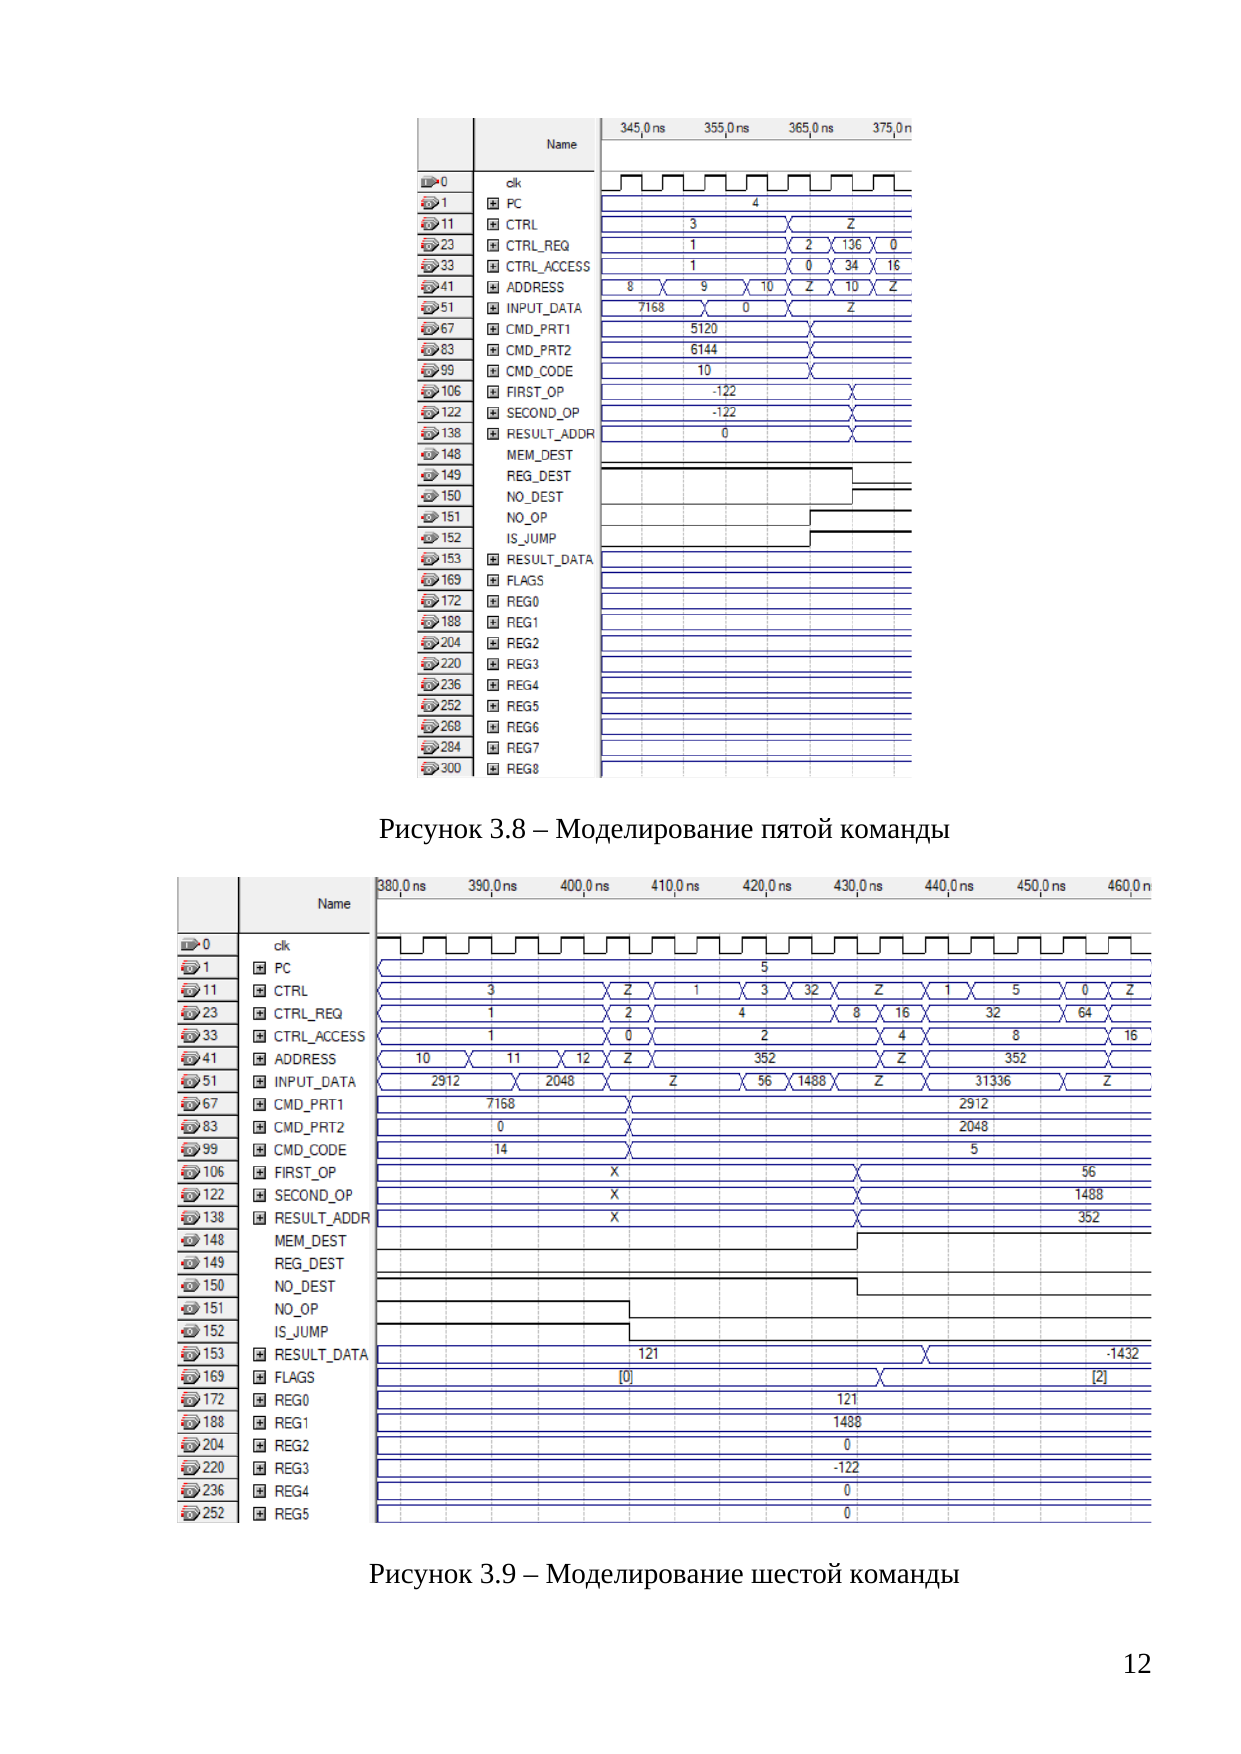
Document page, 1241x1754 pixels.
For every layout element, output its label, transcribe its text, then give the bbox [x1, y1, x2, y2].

picture [417, 118, 912, 778]
text Рисунок 3.9 – Моделирование шестой команды [177, 1556, 1152, 1590]
text Рисунок 3.8 – Моделирование пятой команды [177, 811, 1152, 844]
picture [177, 877, 1152, 1523]
